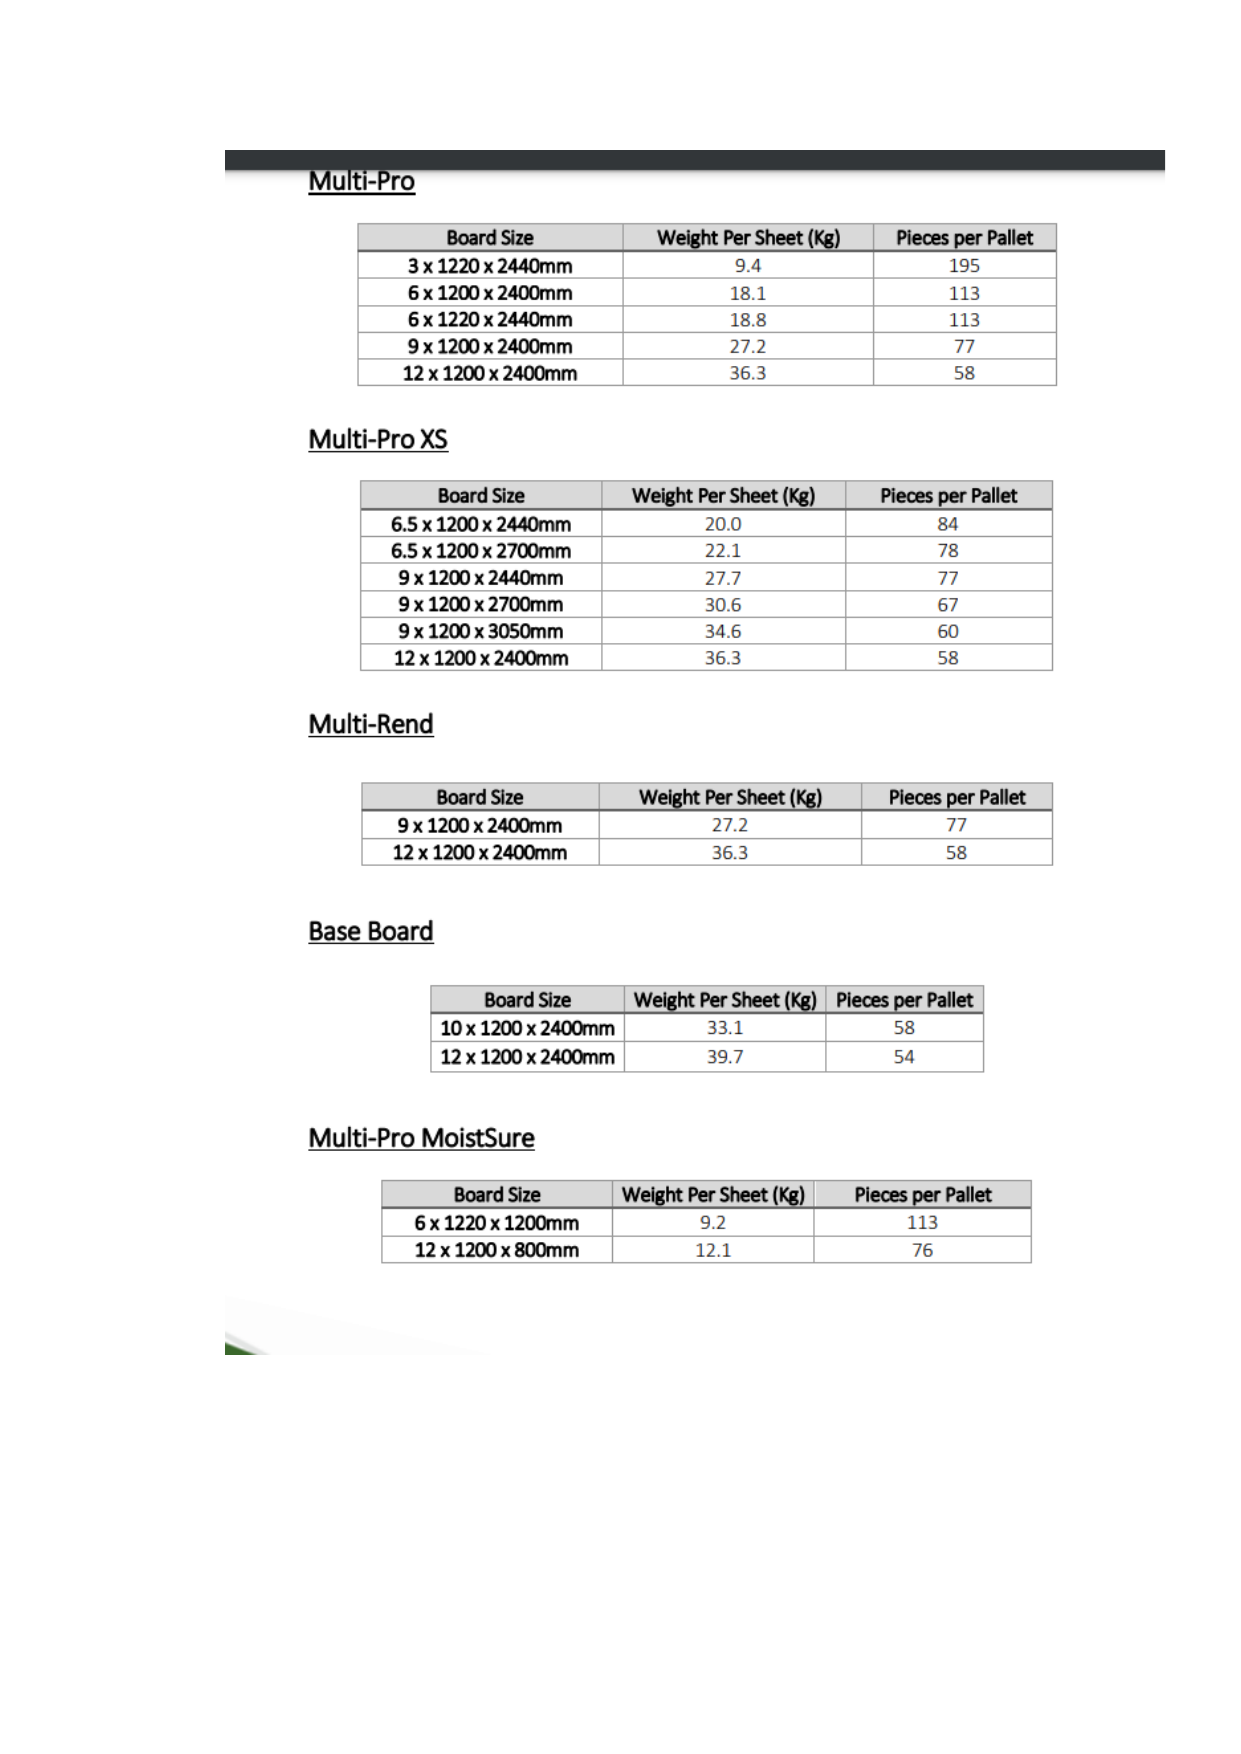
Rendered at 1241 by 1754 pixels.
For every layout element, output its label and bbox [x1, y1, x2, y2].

picture [225, 150, 1166, 1355]
